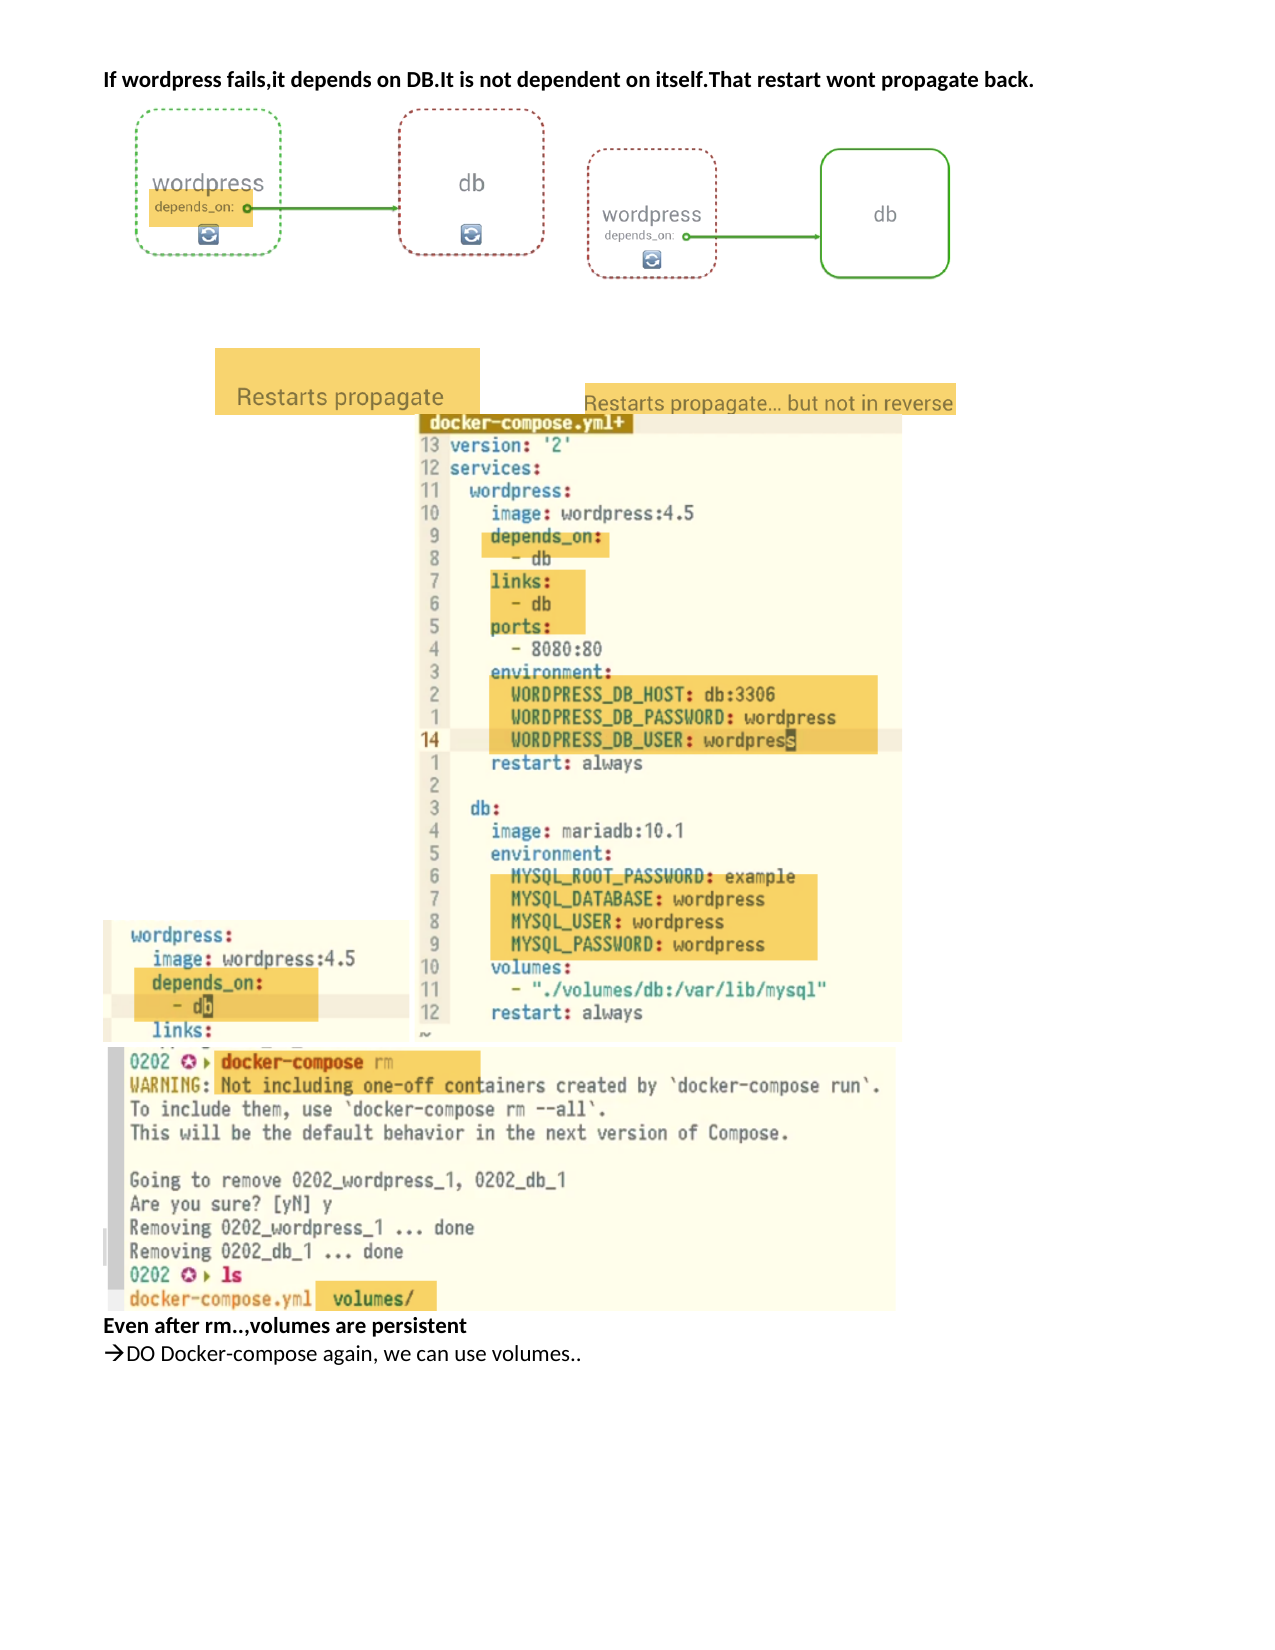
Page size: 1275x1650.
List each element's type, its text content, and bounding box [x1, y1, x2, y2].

text If wordpress fails,it depends on DB.It is not dependent on itself.That restart wont propagate back. [103, 66, 1162, 94]
text DO Docker-compose again, we can use volumes.. [103, 1339, 1162, 1367]
picture [103, 1047, 896, 1311]
picture [103, 920, 410, 1042]
text Even after rm..,volumes are persistent [103, 1311, 1162, 1339]
picture [103, 93, 972, 1042]
